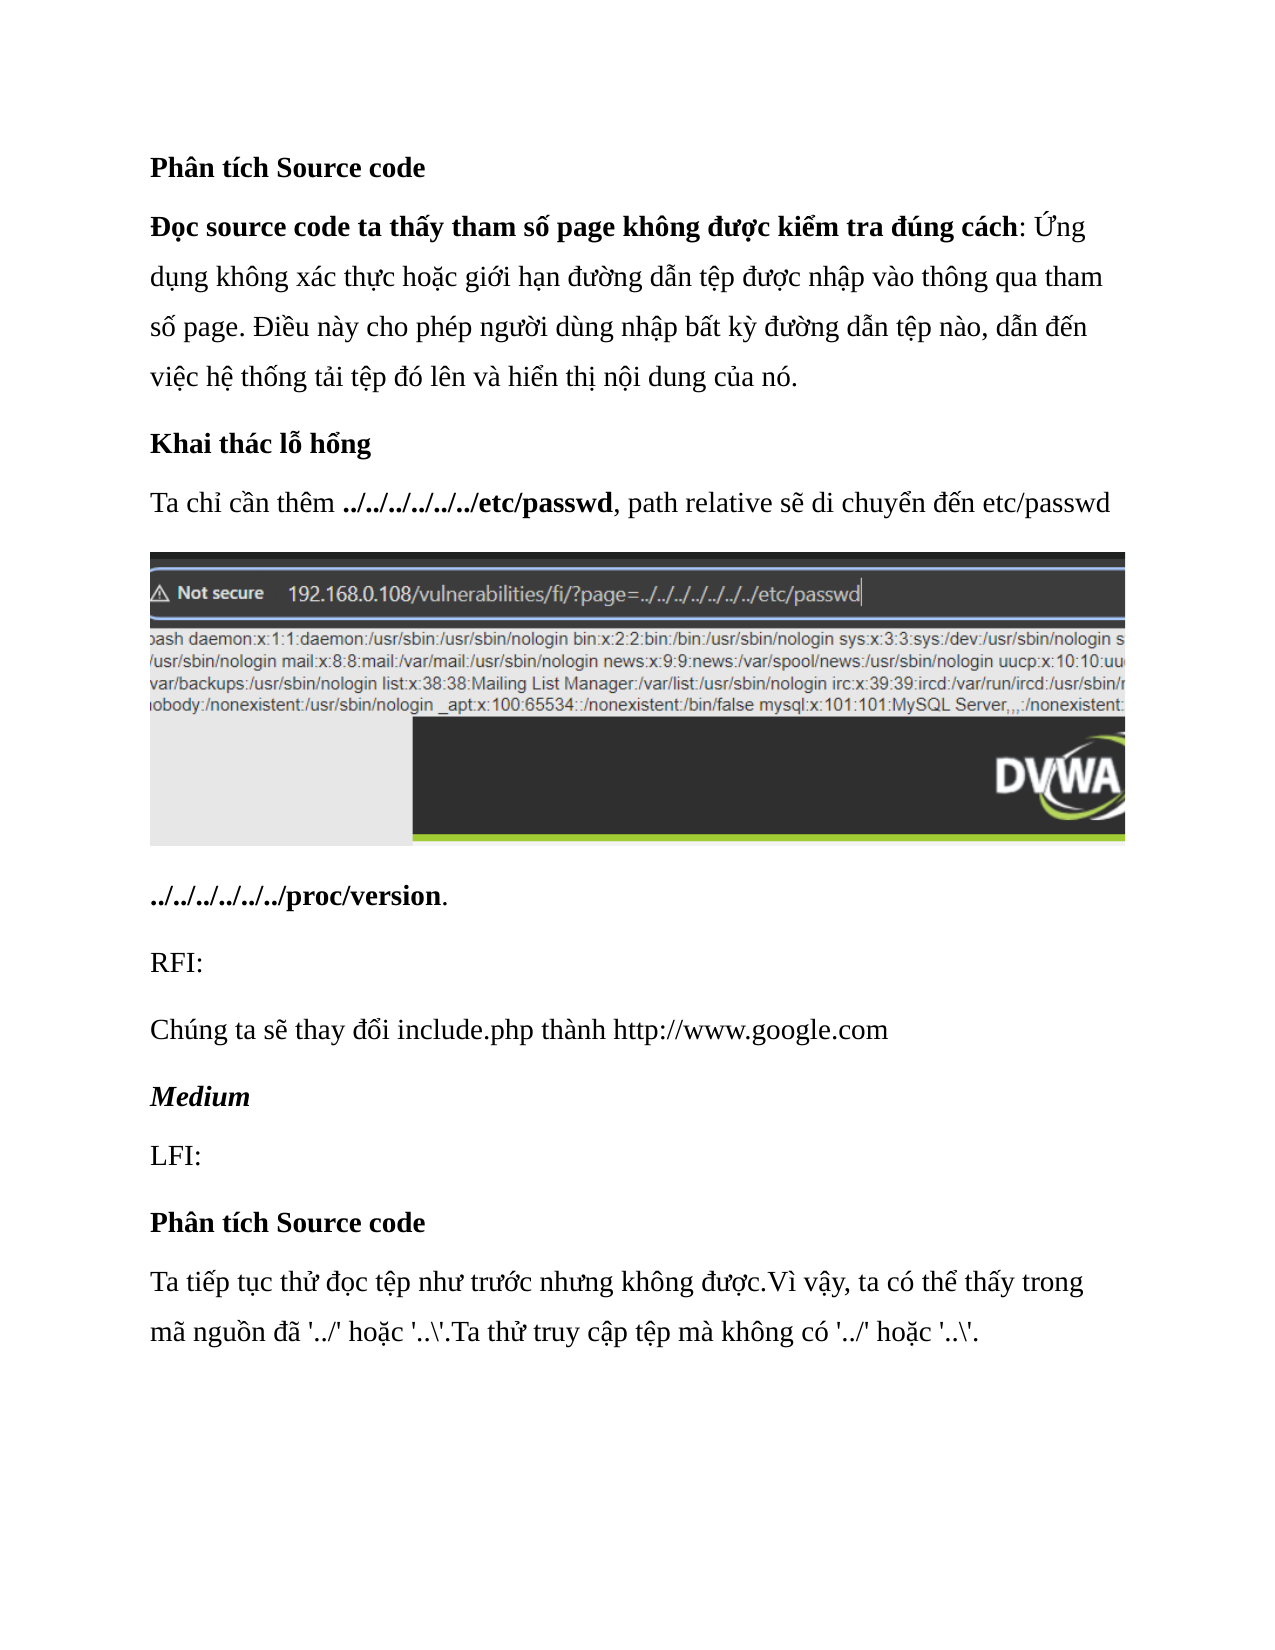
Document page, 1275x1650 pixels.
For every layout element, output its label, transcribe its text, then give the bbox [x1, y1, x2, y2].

text ../../../../../../proc/version. [150, 878, 1125, 912]
picture [150, 552, 1125, 846]
text Ta chỉ cần thêm ../../../../../../etc/passwd, path relative sẽ di chuyển đến etc/passwd [150, 485, 1125, 519]
subtitle Phân tích Source code [150, 150, 1125, 183]
text RFI: [150, 946, 1125, 979]
subtitle Medium [150, 1079, 1125, 1113]
subtitle Phân tích Source code [150, 1205, 1125, 1239]
subtitle Khai thác lỗ hổng [150, 427, 1125, 460]
text Đọc source code ta thấy tham số page không được kiểm tra đúng cách: Ứng dụng không xác thực hoặc giới hạn đường dẫn tệp được nhập vào thông qua tham số page. Điều này cho phép người dùng nhập bất kỳ đường dẫn tệp nào, dẫn đến việc hệ thống tải tệp đó lên và hiển thị nội dung của nó. [150, 209, 1125, 393]
text Chúng ta sẽ thay đổi include.php thành http://www.google.com [150, 1012, 1125, 1046]
text LFI: [150, 1138, 1125, 1172]
text Ta tiếp tục thử đọc tệp như trước nhưng không được.Vì vậy, ta có thể thấy trong mã nguồn đã '../' hoặc '..\'.Ta thử truy cập tệp mà không có '../' hoặc '..\'. [150, 1264, 1125, 1348]
